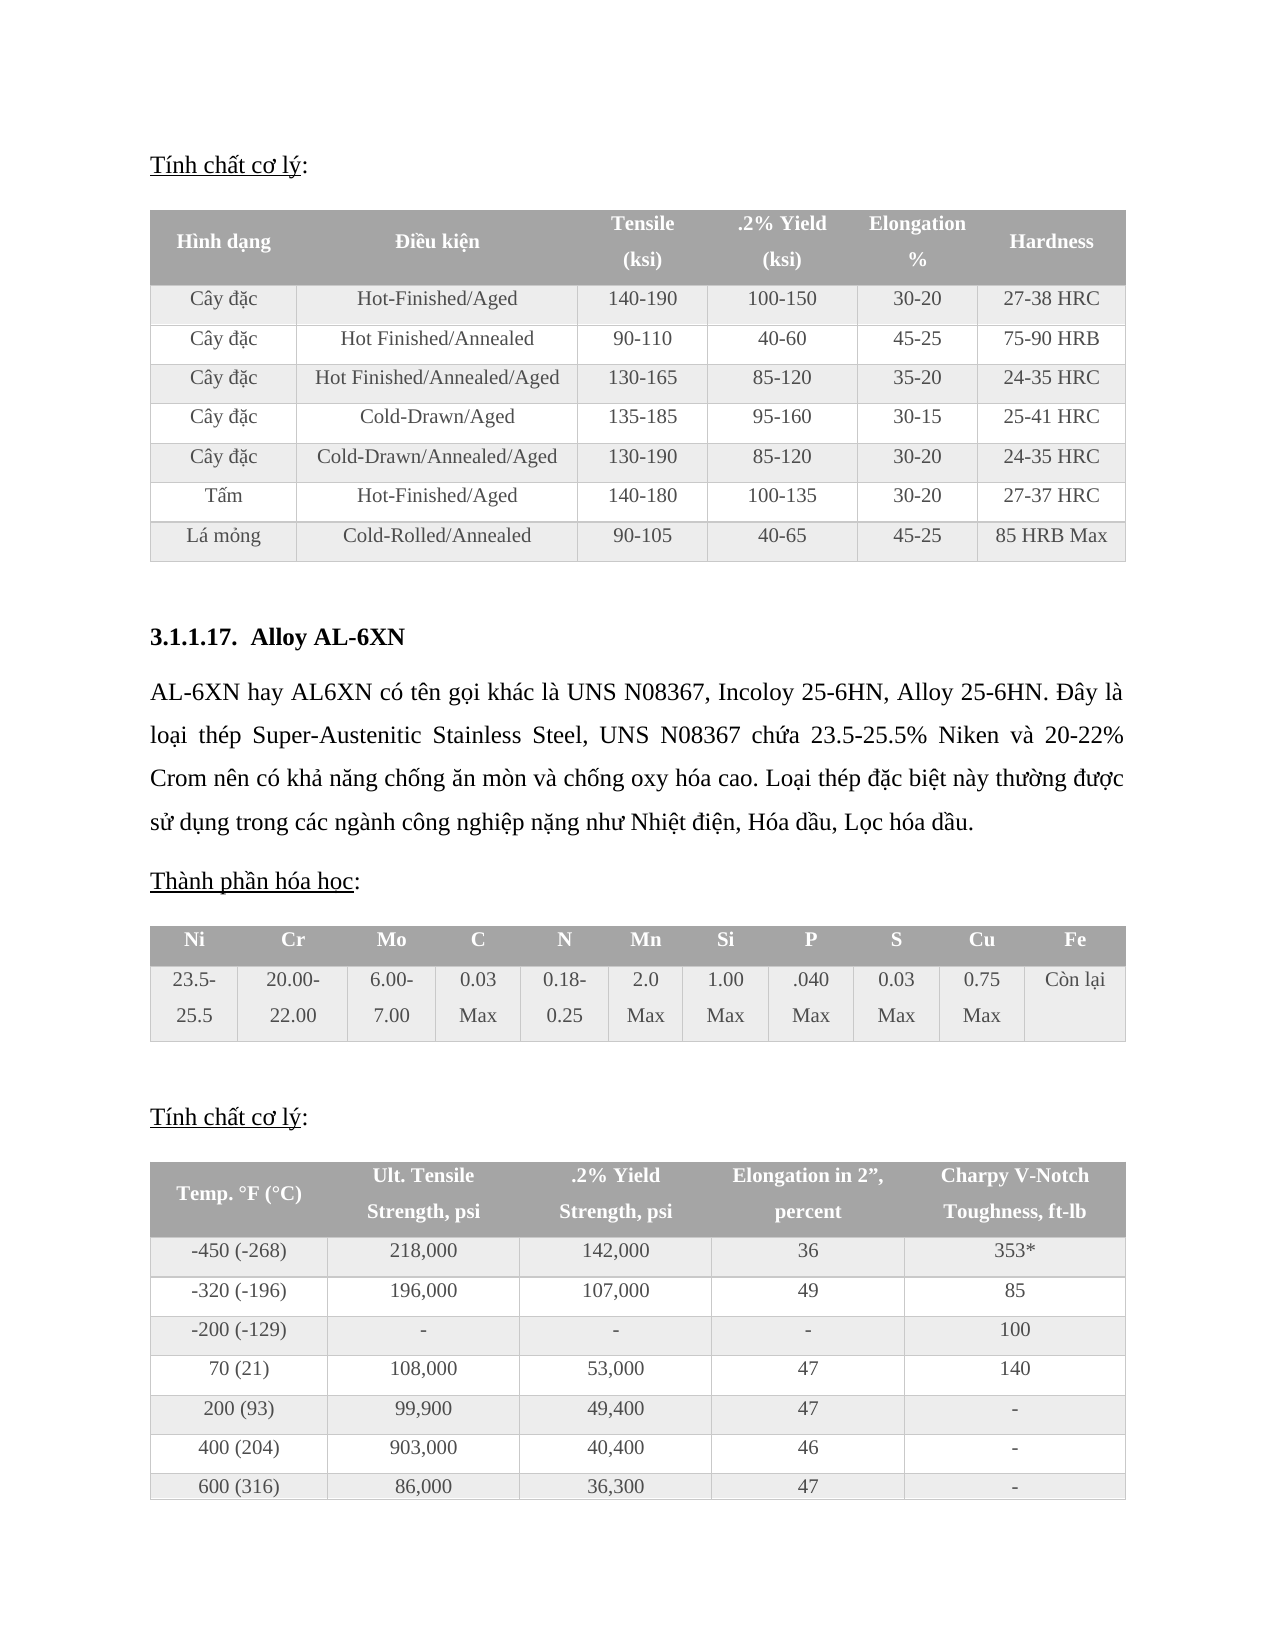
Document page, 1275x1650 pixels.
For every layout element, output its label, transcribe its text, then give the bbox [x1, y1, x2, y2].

table_header Mo [348, 927, 435, 966]
table_cell .040 Max [769, 967, 853, 1041]
table_cell 45-25 [858, 523, 977, 561]
table_cell Cold-Rolled/Annealed [297, 523, 577, 561]
table_cell - [712, 1317, 904, 1355]
table_header Si [683, 927, 768, 966]
table_header S [854, 927, 939, 966]
table_header Điều kiện [297, 211, 577, 285]
table_cell 53,000 [520, 1356, 711, 1394]
table_cell 95-160 [708, 404, 857, 443]
table_cell Cây đặc [151, 326, 296, 364]
table_cell 353* [905, 1238, 1125, 1276]
table_cell 140 [905, 1356, 1125, 1394]
table_cell 2.0 Max [609, 967, 682, 1041]
text AL-6XN hay AL6XN có tên gọi khác là UNS N08367, Incoloy 25-6HN, Alloy 25-6HN. Đây là loại thép Super-Austenitic Stainless Steel, UNS N08367 chứa 23.5-25.5% Niken và 20-22% Crom nên có khả năng chống ăn mòn và chống oxy hóa cao. Loại thép đặc biệt này thường được sử dụng trong các ngành công nghiệp nặng như Nhiệt điện, Hóa dầu, Lọc hóa dầu. [150, 677, 1125, 835]
table_cell Cây đặc [151, 365, 296, 403]
table_header Ni [151, 927, 237, 966]
table_header Tensile (ksi) [578, 211, 707, 285]
table_cell 36 [712, 1238, 904, 1276]
table_cell 0.18-0.25 [521, 967, 608, 1041]
table_cell 23.5-25.5 [151, 967, 237, 1041]
table_cell Hot Finished/Annealed/Aged [297, 365, 577, 403]
table_cell Hot Finished/Annealed [297, 326, 577, 364]
table_cell 6.00-7.00 [348, 967, 435, 1041]
table_cell - [905, 1474, 1125, 1498]
table_cell 218,000 [328, 1238, 519, 1276]
table_cell 903,000 [328, 1435, 519, 1473]
table_cell Cây đặc [151, 404, 296, 443]
table_cell - [328, 1317, 519, 1355]
table_header Hardness [978, 211, 1125, 285]
table_cell 49,400 [520, 1396, 711, 1434]
table_header .2% Yield Strength, psi [520, 1163, 711, 1237]
table_cell 196,000 [328, 1278, 519, 1316]
table_cell Hot-Finished/Aged [297, 483, 577, 521]
table_cell 20.00-22.00 [238, 967, 347, 1041]
table_cell 24-35 HRC [978, 365, 1125, 403]
table_cell 0.75 Max [940, 967, 1024, 1041]
table_cell 35-20 [858, 365, 977, 403]
table_header .2% Yield (ksi) [708, 211, 857, 285]
table_cell 142,000 [520, 1238, 711, 1276]
table_cell 36,300 [520, 1474, 711, 1498]
table_cell -450 (-268) [151, 1238, 327, 1276]
table_cell 400 (204) [151, 1435, 327, 1473]
table_cell 99,900 [328, 1396, 519, 1434]
table_cell 140-180 [578, 483, 707, 521]
table_cell 47 [712, 1356, 904, 1394]
table_cell 70 (21) [151, 1356, 327, 1394]
table_cell -200 (-129) [151, 1317, 327, 1355]
table_cell 108,000 [328, 1356, 519, 1394]
table_cell - [905, 1435, 1125, 1473]
table_cell 24-35 HRC [978, 444, 1125, 482]
table_header Cr [238, 927, 347, 966]
table_header C [436, 927, 520, 966]
table_cell 85 [905, 1278, 1125, 1316]
table_cell 100-150 [708, 286, 857, 324]
table_header Hình dạng [151, 211, 296, 285]
table_cell 90-105 [578, 523, 707, 561]
table_header Elongation in 2”, percent [712, 1163, 904, 1237]
table_cell 25-41 HRC [978, 404, 1125, 443]
table_cell 1.00 Max [683, 967, 768, 1041]
table_header Mn [609, 927, 682, 966]
table_cell 85 HRB Max [978, 523, 1125, 561]
table_cell 85-120 [708, 444, 857, 482]
table_cell - [905, 1396, 1125, 1434]
table_cell 600 (316) [151, 1474, 327, 1498]
subtitle Alloy AL-6XN [150, 622, 1125, 650]
table_header Charpy V-Notch Toughness, ft-lb [905, 1163, 1125, 1237]
table_cell Lá mỏng [151, 523, 296, 561]
table_cell 200 (93) [151, 1396, 327, 1434]
table_cell 100-135 [708, 483, 857, 521]
table_cell 90-110 [578, 326, 707, 364]
table_cell Hot-Finished/Aged [297, 286, 577, 324]
table_cell 140-190 [578, 286, 707, 324]
table_cell 47 [712, 1474, 904, 1498]
table_header P [769, 927, 853, 966]
table_cell 47 [712, 1396, 904, 1434]
table_cell 27-37 HRC [978, 483, 1125, 521]
table_cell 130-165 [578, 365, 707, 403]
table_header Ult. Tensile Strength, psi [328, 1163, 519, 1237]
table_header Elongation % [858, 211, 977, 285]
table_header Temp. °F (°C) [151, 1163, 327, 1237]
text Thành phần hóa học: [150, 866, 1125, 895]
table_cell 27-38 HRC [978, 286, 1125, 324]
table_cell 0.03 Max [436, 967, 520, 1041]
text Tính chất cơ lý: [150, 1102, 1125, 1131]
table_cell 30-20 [858, 286, 977, 324]
table_cell 30-15 [858, 404, 977, 443]
table_cell Còn lại [1025, 967, 1125, 1041]
table_cell -320 (-196) [151, 1278, 327, 1316]
table_cell 30-20 [858, 444, 977, 482]
table_cell 135-185 [578, 404, 707, 443]
table_cell Cây đặc [151, 444, 296, 482]
table_cell 45-25 [858, 326, 977, 364]
table_cell Tấm [151, 483, 296, 521]
table_header N [521, 927, 608, 966]
table_cell Cold-Drawn/Annealed/Aged [297, 444, 577, 482]
table_cell 40-65 [708, 523, 857, 561]
table_header Fe [1025, 927, 1125, 966]
table_cell 130-190 [578, 444, 707, 482]
text Tính chất cơ lý: [150, 150, 1125, 179]
table_cell 107,000 [520, 1278, 711, 1316]
table_cell Cây đặc [151, 286, 296, 324]
table_cell 0.03 Max [854, 967, 939, 1041]
table_cell 75-90 HRB [978, 326, 1125, 364]
table_cell 40-60 [708, 326, 857, 364]
table_cell 86,000 [328, 1474, 519, 1498]
table_cell 46 [712, 1435, 904, 1473]
table_cell 100 [905, 1317, 1125, 1355]
table_cell 49 [712, 1278, 904, 1316]
table_cell 40,400 [520, 1435, 711, 1473]
table_header Cu [940, 927, 1024, 966]
table_cell 30-20 [858, 483, 977, 521]
table_cell - [520, 1317, 711, 1355]
table_cell 85-120 [708, 365, 857, 403]
table_cell Cold-Drawn/Aged [297, 404, 577, 443]
